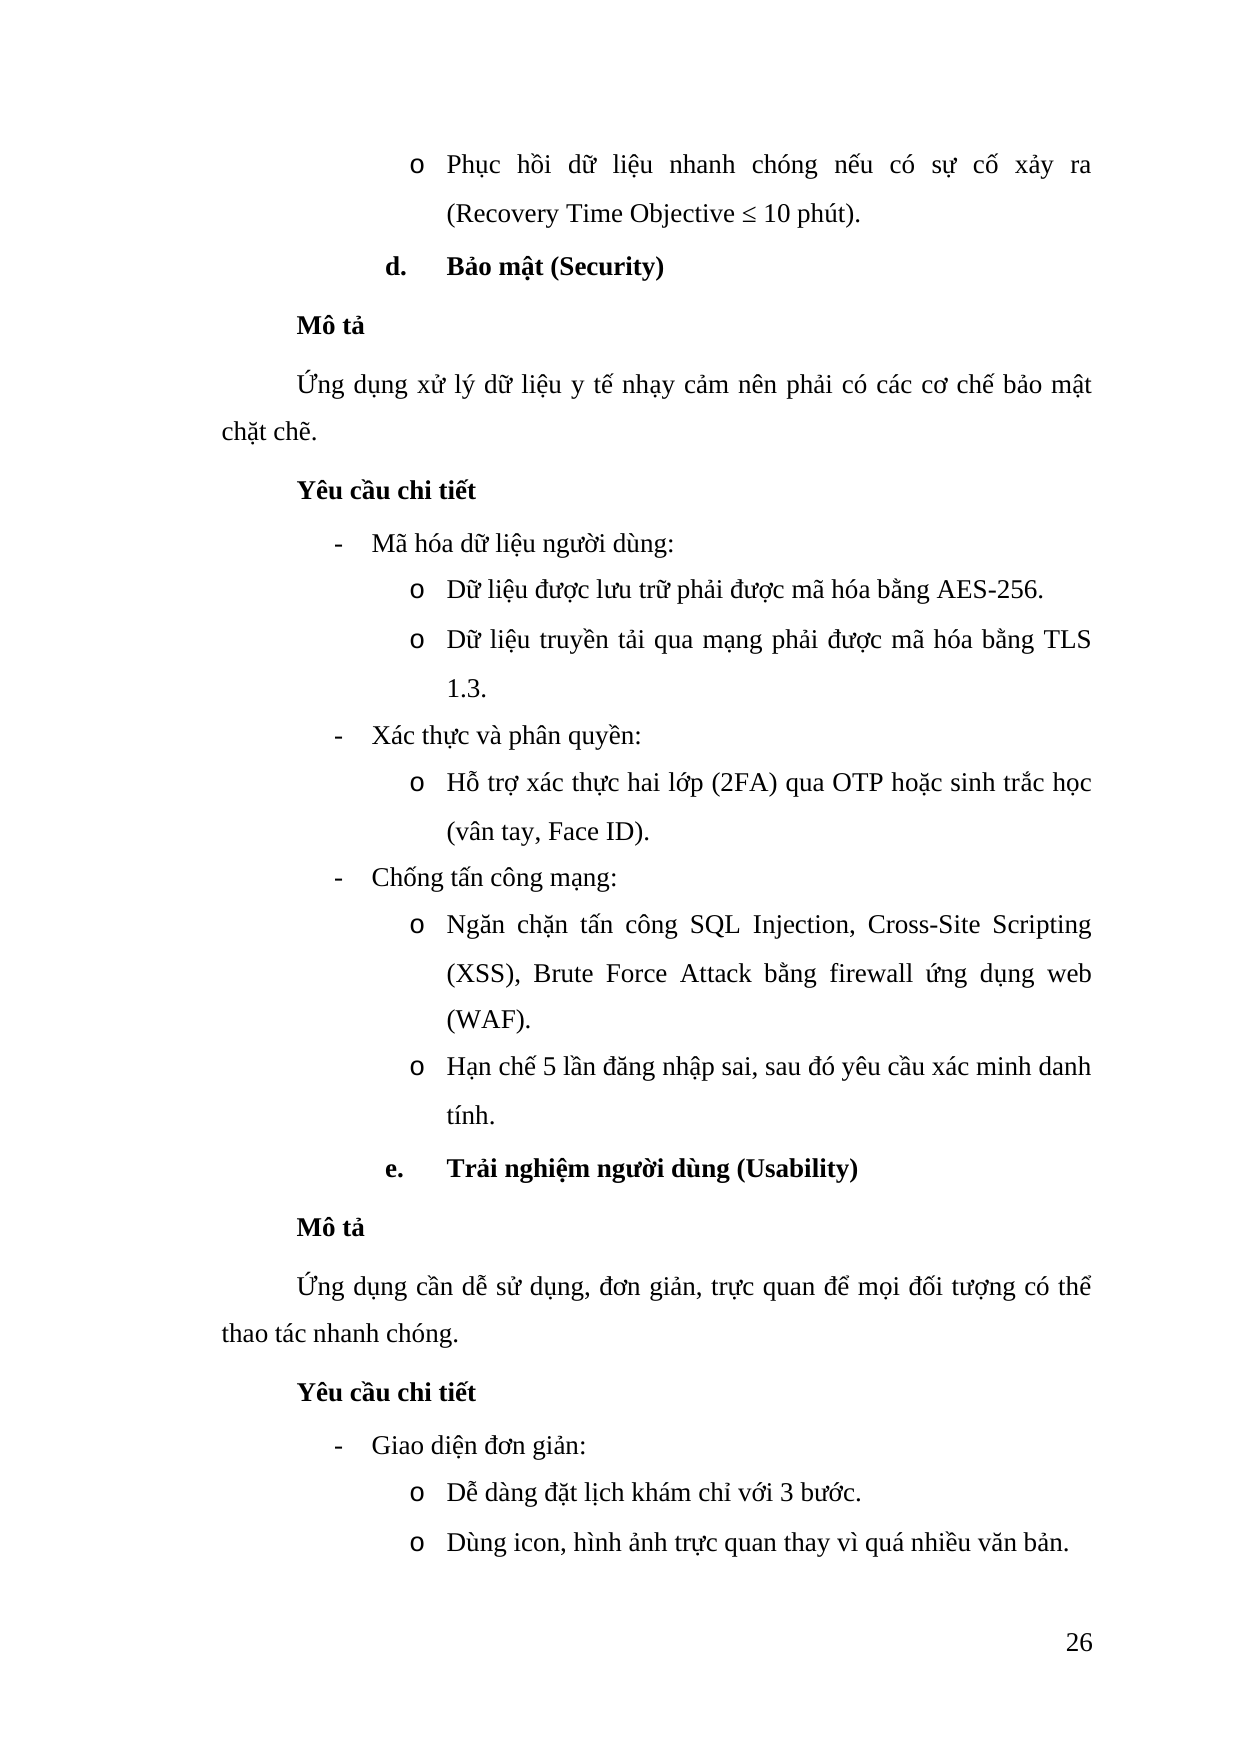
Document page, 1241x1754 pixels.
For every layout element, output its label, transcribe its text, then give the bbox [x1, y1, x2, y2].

text Ứng dụng xử lý dữ liệu y tế nhạy cảm nên phải có các cơ chế bảo mật chặt chẽ. [221, 368, 1092, 446]
text Yêu cầu chi tiết [221, 474, 1092, 505]
list Hỗ trợ xác thực hai lớp (2FA) qua OTP hoặc sinh trắc học (vân tay, Face ID). [409, 766, 1092, 846]
list Hạn chế 5 lần đăng nhập sai, sau đó yêu cầu xác minh danh tính. [409, 1050, 1092, 1130]
text Yêu cầu chi tiết [221, 1376, 1092, 1407]
text Mô tả [221, 309, 1092, 340]
list Mã hóa dữ liệu người dùng: [334, 527, 1092, 558]
list Ngăn chặn tấn công SQL Injection, Cross-Site Scripting (XSS), Brute Force Attack bằng firewall ứng dụng web (WAF). [409, 908, 1092, 1035]
list Dùng icon, hình ảnh trực quan thay vì quá nhiều văn bản. [409, 1526, 1092, 1559]
text Ứng dụng cần dễ sử dụng, đơn giản, trực quan để mọi đối tượng có thể thao tác nhanh chóng. [221, 1271, 1092, 1348]
text Mô tả [221, 1211, 1092, 1242]
subtitle Bảo mật (Security) [310, 249, 1092, 281]
list Dữ liệu được lưu trữ phải được mã hóa bằng AES-256. [409, 573, 1092, 607]
list Dữ liệu truyền tải qua mạng phải được mã hóa bằng TLS 1.3. [409, 623, 1092, 703]
list Phục hồi dữ liệu nhanh chóng nếu có sự cố xảy ra (Recovery Time Objective ≤ 10 phút). [409, 148, 1092, 228]
list Dễ dàng đặt lịch khám chỉ với 3 bước. [409, 1476, 1092, 1509]
list Xác thực và phân quyền: [334, 719, 1092, 750]
subtitle Trải nghiệm người dùng (Usability) [310, 1152, 1092, 1183]
list Giao diện đơn giản: [334, 1429, 1092, 1460]
list Chống tấn công mạng: [334, 861, 1092, 892]
